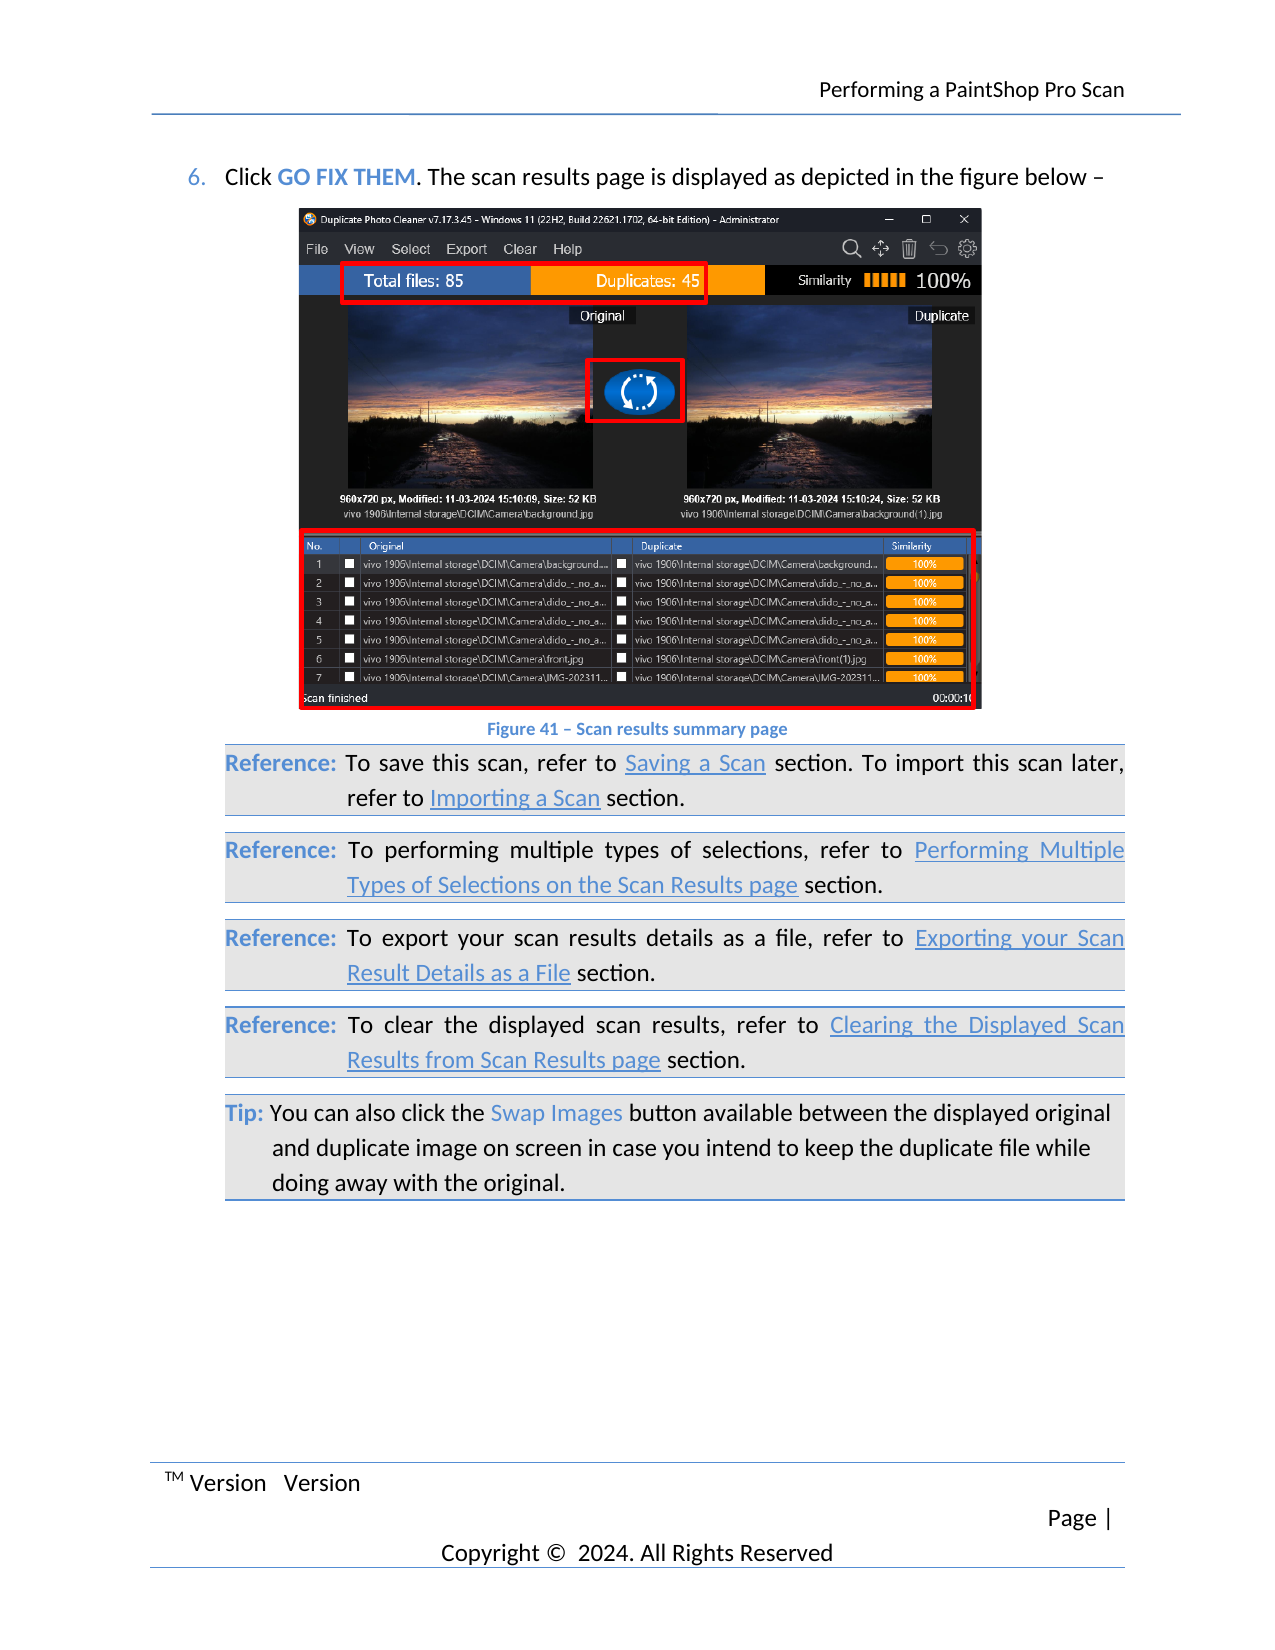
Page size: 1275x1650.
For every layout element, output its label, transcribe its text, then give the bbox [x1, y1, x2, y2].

text Tip: You can also click the Swap Images button available between the displayed original and duplicate image on screen in case you intend to keep the duplicate file while doing away with the original. [225, 1095, 1125, 1199]
text Figure 41 – Scan results summary page [150, 717, 1125, 740]
picture [304, 533, 971, 706]
list Click GO FIX THEM. The scan results page is displayed as depicted in the figure below – [187, 161, 1125, 192]
text Reference: To performing multiple types of selections, refer to Performing Multiple Types of Selections on the Scan Results page section. [225, 833, 1125, 902]
text Reference: To clear the displayed scan results, refer to Clearing the Displayed Scan Results from Scan Results page section. [225, 1008, 1125, 1077]
text Reference: To save this scan, refer to Saving a Scan section. To import this scan later, refer to Importing a Scan section. [225, 745, 1125, 815]
text Reference: To export your scan results details as a file, refer to Exporting your Scan Result Details as a File section. [225, 920, 1125, 990]
picture [298, 208, 982, 709]
